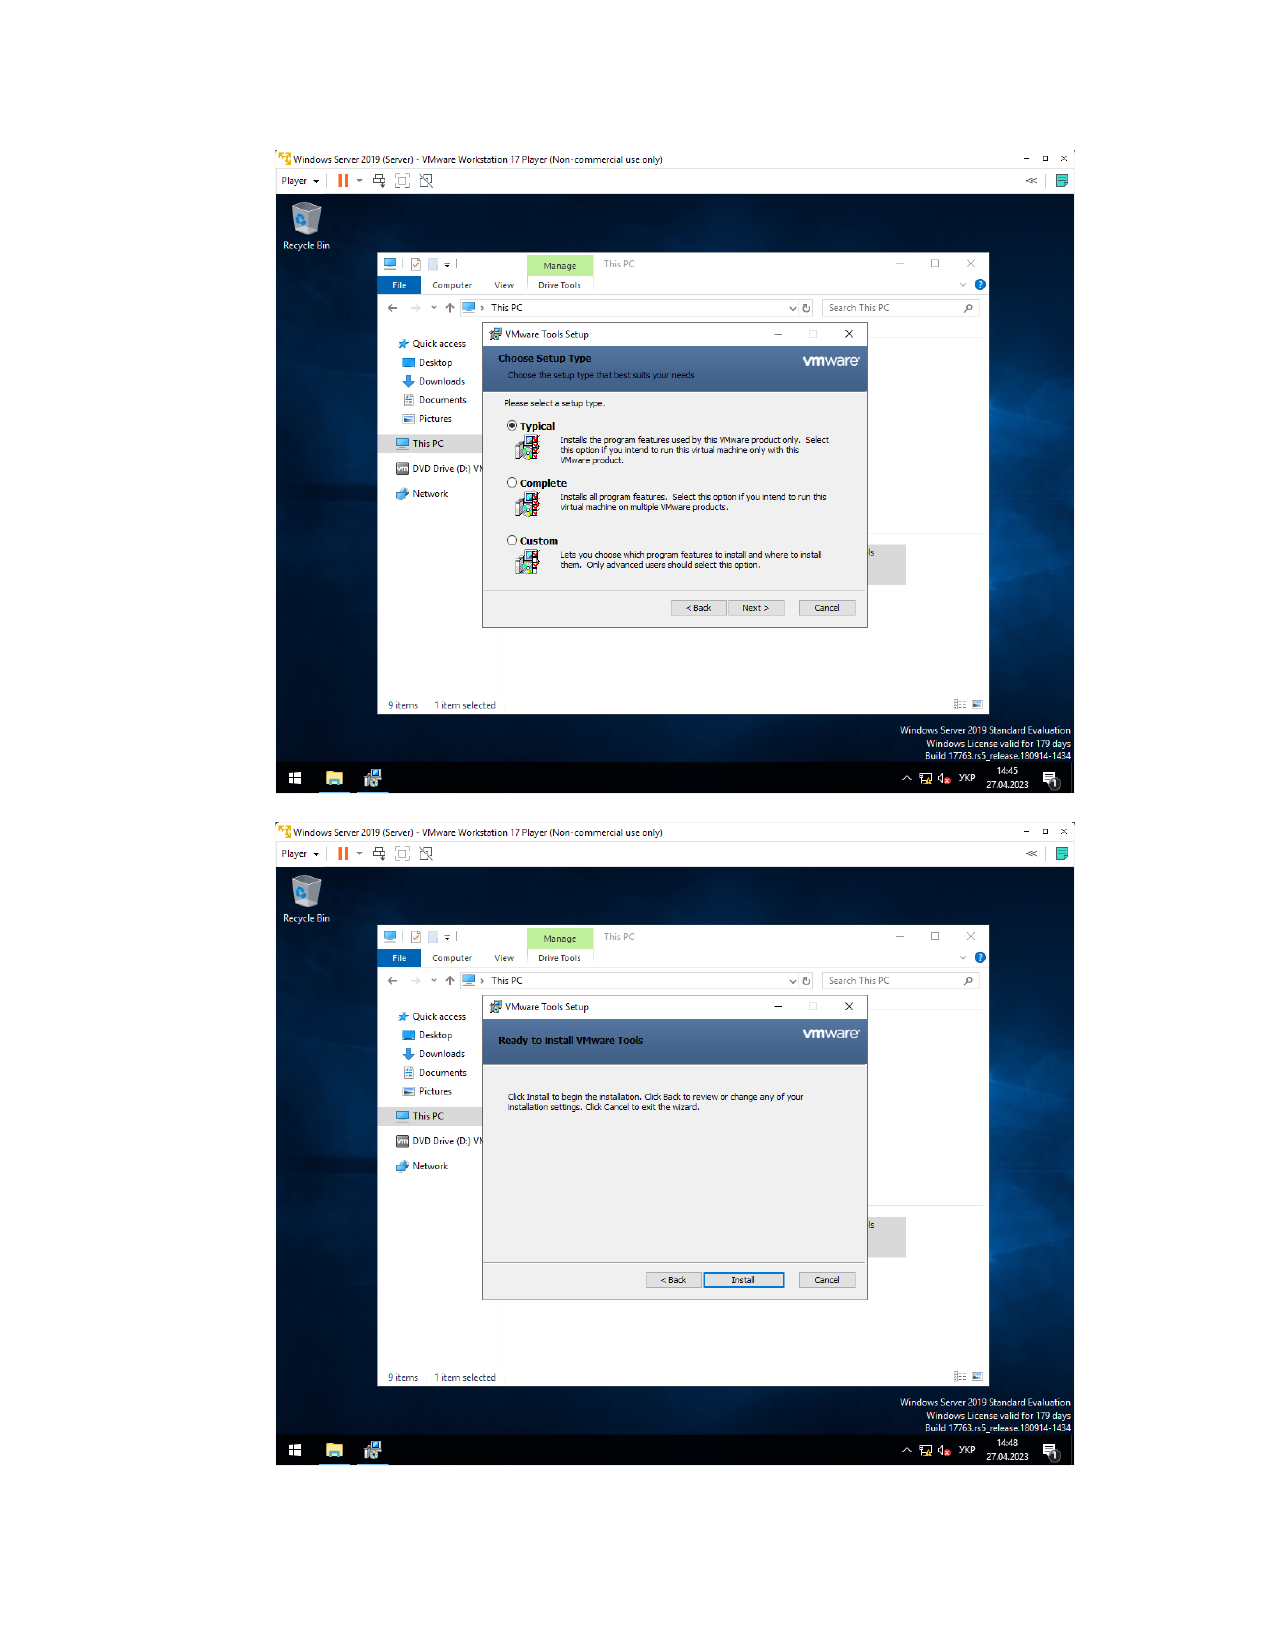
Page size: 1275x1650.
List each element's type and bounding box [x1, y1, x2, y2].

picture [275, 822, 1075, 1466]
picture [275, 150, 1075, 794]
